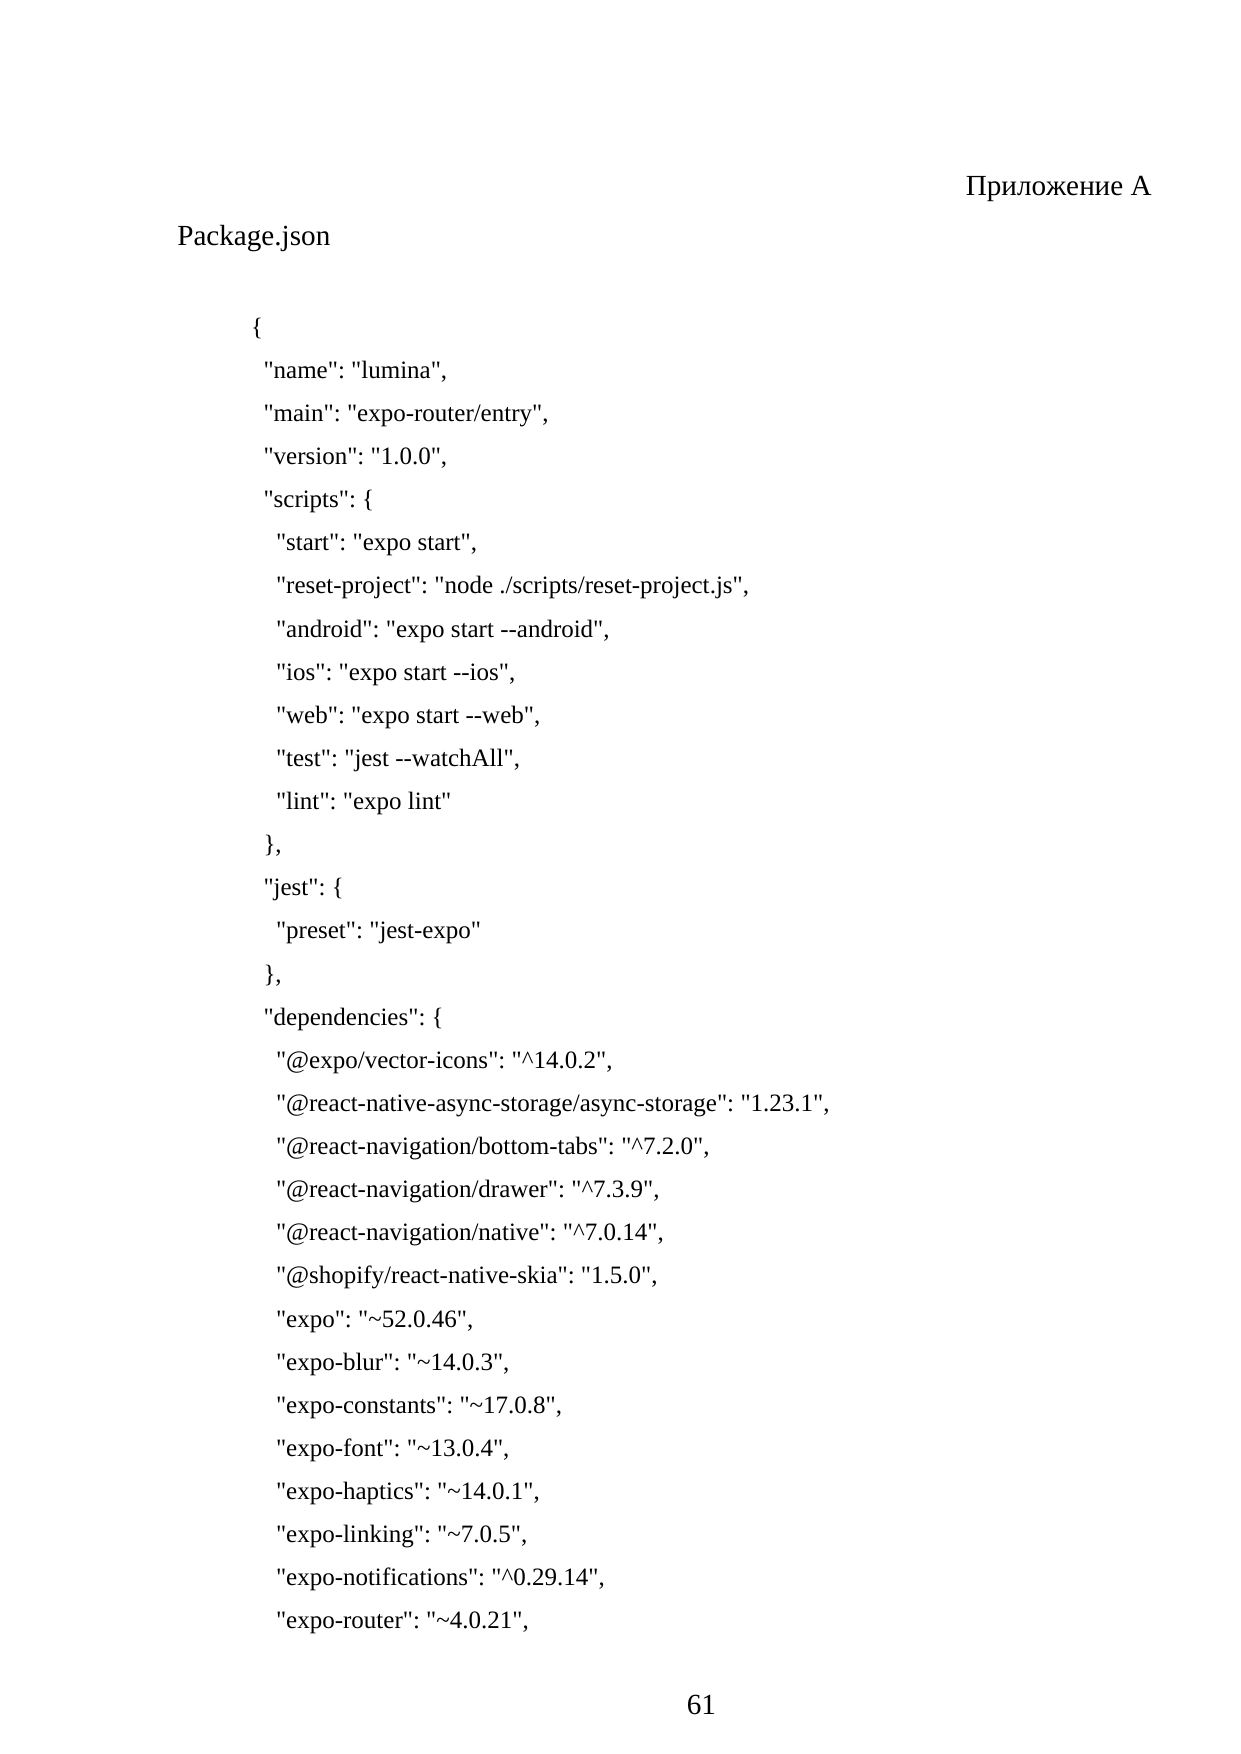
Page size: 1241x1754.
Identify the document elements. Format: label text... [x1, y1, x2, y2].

text "version": "1.0.0", [177, 441, 1152, 470]
text "expo-notifications": "^0.29.14", [177, 1562, 1152, 1591]
text "ios": "expo start --ios", [177, 657, 1152, 686]
text "name": "lumina", [177, 355, 1152, 384]
text }, [177, 959, 1152, 987]
text Package.json [177, 218, 1152, 252]
text "@react-navigation/drawer": "^7.3.9", [177, 1174, 1152, 1203]
text "@react-navigation/native": "^7.0.14", [177, 1217, 1152, 1246]
text "start": "expo start", [177, 527, 1152, 556]
text "web": "expo start --web", [177, 700, 1152, 729]
text "reset-project": "node ./scripts/reset-project.js", [177, 571, 1152, 599]
subtitle Приложение A [177, 168, 1152, 202]
text "expo-blur": "~14.0.3", [177, 1347, 1152, 1376]
text "main": "expo-router/entry", [177, 398, 1152, 427]
text "android": "expo start --android", [177, 614, 1152, 642]
text "expo": "~52.0.46", [177, 1304, 1152, 1332]
text "expo-haptics": "~14.0.1", [177, 1476, 1152, 1505]
text "lint": "expo lint" [177, 786, 1152, 815]
text "test": "jest --watchAll", [177, 743, 1152, 772]
text "expo-font": "~13.0.4", [177, 1433, 1152, 1462]
text "jest": { [177, 872, 1152, 901]
text "dependencies": { [177, 1002, 1152, 1031]
text "scripts": { [177, 484, 1152, 513]
text "@react-navigation/bottom-tabs": "^7.2.0", [177, 1131, 1152, 1160]
text "expo-constants": "~17.0.8", [177, 1390, 1152, 1419]
text "expo-linking": "~7.0.5", [177, 1519, 1152, 1548]
text "@shopify/react-native-skia": "1.5.0", [177, 1261, 1152, 1289]
text "preset": "jest-expo" [177, 916, 1152, 944]
text "expo-router": "~4.0.21", [177, 1606, 1152, 1634]
text "@expo/vector-icons": "^14.0.2", [177, 1045, 1152, 1074]
text }, [177, 829, 1152, 858]
text { [177, 312, 1152, 341]
text "@react-native-async-storage/async-storage": "1.23.1", [177, 1088, 1152, 1117]
